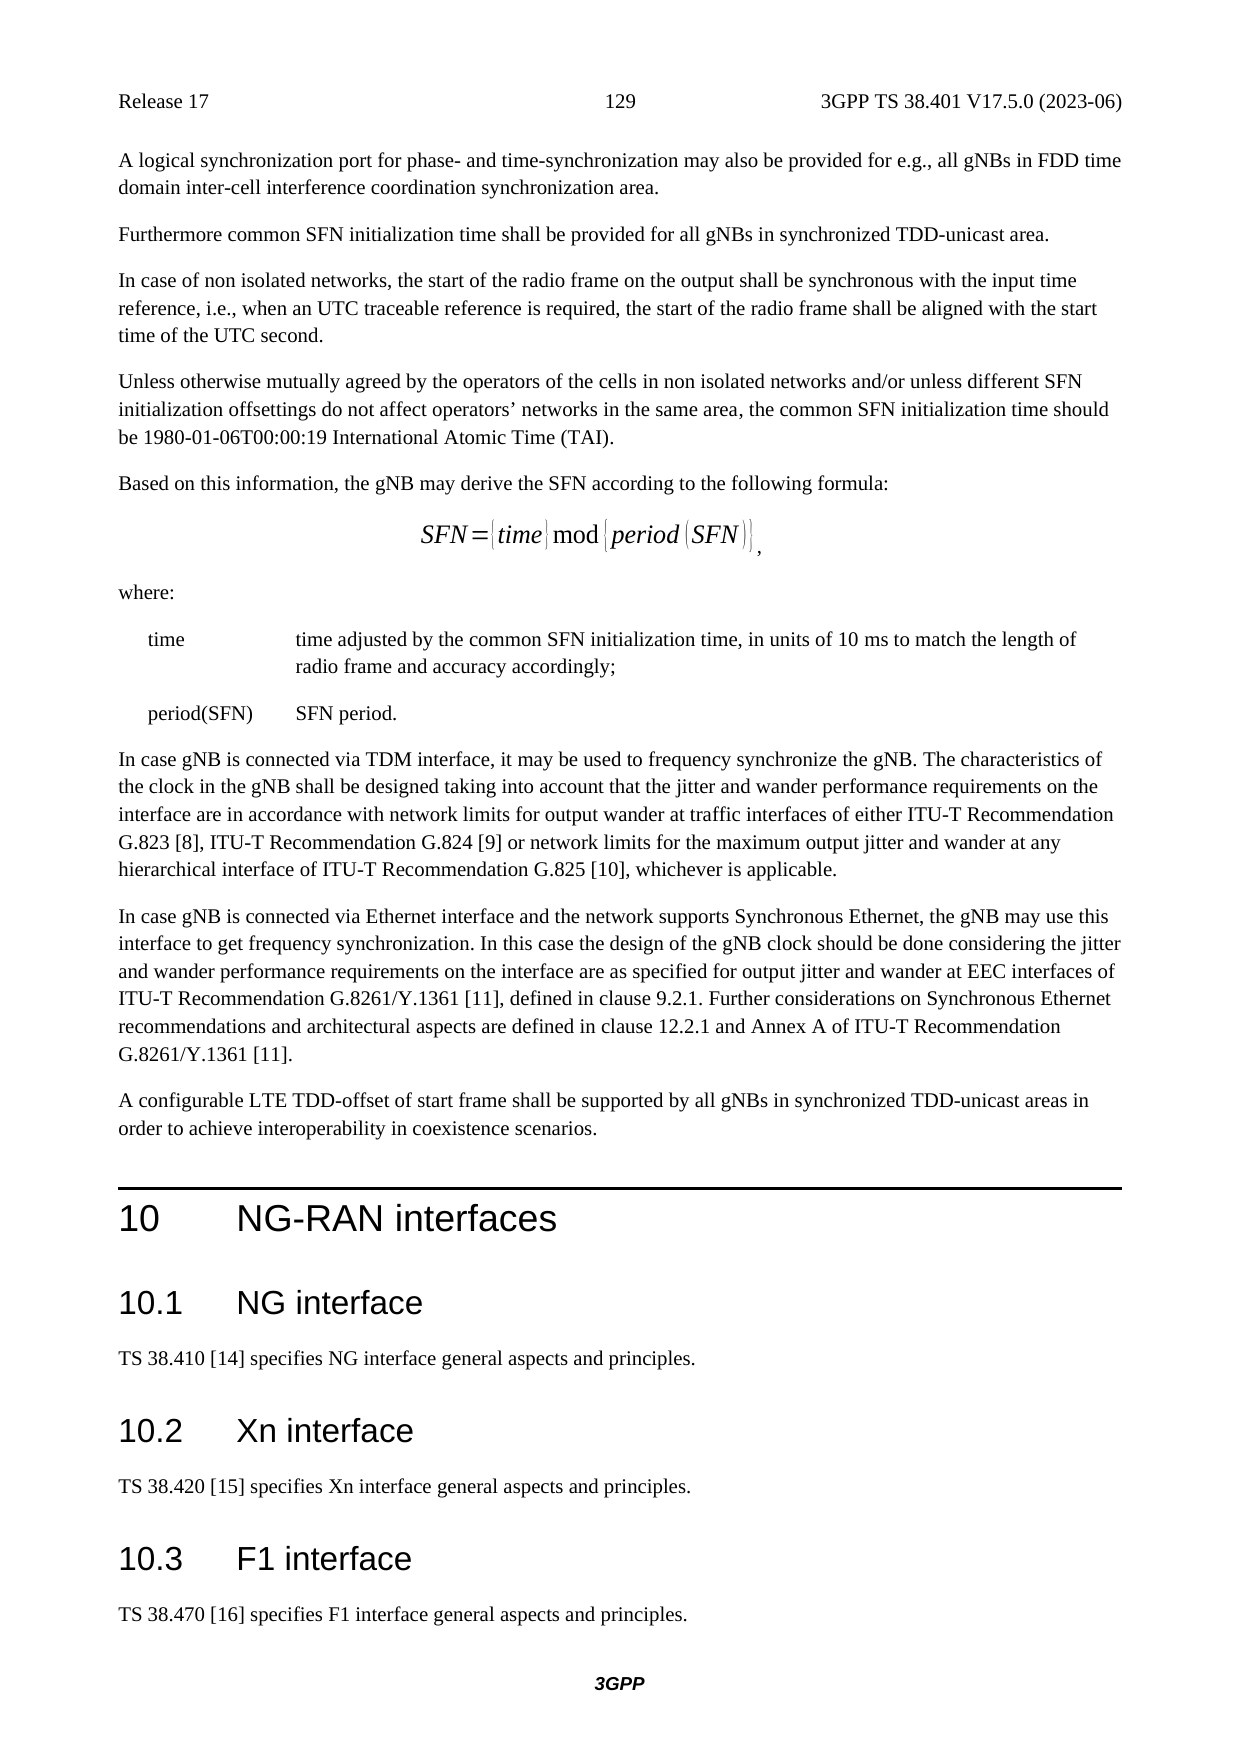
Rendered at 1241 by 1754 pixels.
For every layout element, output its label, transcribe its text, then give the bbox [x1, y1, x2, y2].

text In case of non isolated networks, the start of the radio frame on the output shall be synchronous with the input time reference, i.e., when an UTC traceable reference is required, the start of the radio frame shall be aligned with the start time of the UTC second. [118, 268, 1122, 347]
text TS 38.410 [14] specifies NG interface general aspects and principles. [118, 1346, 1122, 1370]
text TS 38.470 [16] specifies F1 interface general aspects and principles. [118, 1602, 1122, 1626]
text period(SFN) SFN period. [148, 700, 1122, 724]
subtitle 10.1 NG interface [118, 1283, 1122, 1322]
text Unless otherwise mutually agreed by the operators of the cells in non isolated networks and/or unless different SFN initialization offsettings do not affect operators’ networks in the same area, the common SFN initialization time should be 1980-01-06T00:00:19 International Atomic Time (TAI). [118, 369, 1122, 449]
text Furthermore common SFN initialization time shall be provided for all gNBs in synchronized TDD-unicast area. [118, 221, 1122, 246]
text time time adjusted by the common SFN initialization time, in units of 10 ms to match the length of radio frame and accuracy accordingly; [148, 626, 1122, 678]
text , [118, 517, 1122, 558]
text TS 38.420 [15] specifies Xn interface general aspects and principles. [118, 1474, 1122, 1498]
text In case gNB is connected via TDM interface, it may be used to frequency synchronize the gNB. The characteristics of the clock in the gNB shall be designed taking into account that the jitter and wander performance requirements on the interface are in accordance with network limits for output wander at traffic interfaces of either ITU-T Recommendation G.823 [8], ITU-T Recommendation G.824 [9] or network limits for the maximum output jitter and wander at any hierarchical interface of ITU-T Recommendation G.825 [10], whichever is applicable. [118, 747, 1122, 881]
text where: [118, 580, 1122, 604]
text Based on this information, the gNB may derive the SFN according to the following formula: [118, 471, 1122, 495]
subtitle 10 NG-RAN interfaces [118, 1190, 1122, 1239]
subtitle 10.2 Xn interface [118, 1411, 1122, 1450]
text A logical synchronization port for phase- and time-synchronization may also be provided for e.g., all gNBs in FDD time domain inter-cell interference coordination synchronization area. [118, 147, 1122, 199]
text In case gNB is connected via Ethernet interface and the network supports Synchronous Ethernet, the gNB may use this interface to get frequency synchronization. In this case the design of the gNB clock should be done considering the jitter and wander performance requirements on the interface are as specified for output jitter and wander at EEC interfaces of ITU-T Recommendation G.8261/Y.1361 [11], defined in clause 9.2.1. Further considerations on Synchronous Ethernet recommendations and architectural aspects are defined in clause 12.2.1 and Annex A of ITU-T Recommendation G.8261/Y.1361 [11]. [118, 903, 1122, 1066]
subtitle 10.3 F1 interface [118, 1539, 1122, 1578]
text A configurable LTE TDD-offset of start frame shall be supported by all gNBs in synchronized TDD-unicast areas in order to achieve interoperability in coexistence scenarios. [118, 1088, 1122, 1139]
